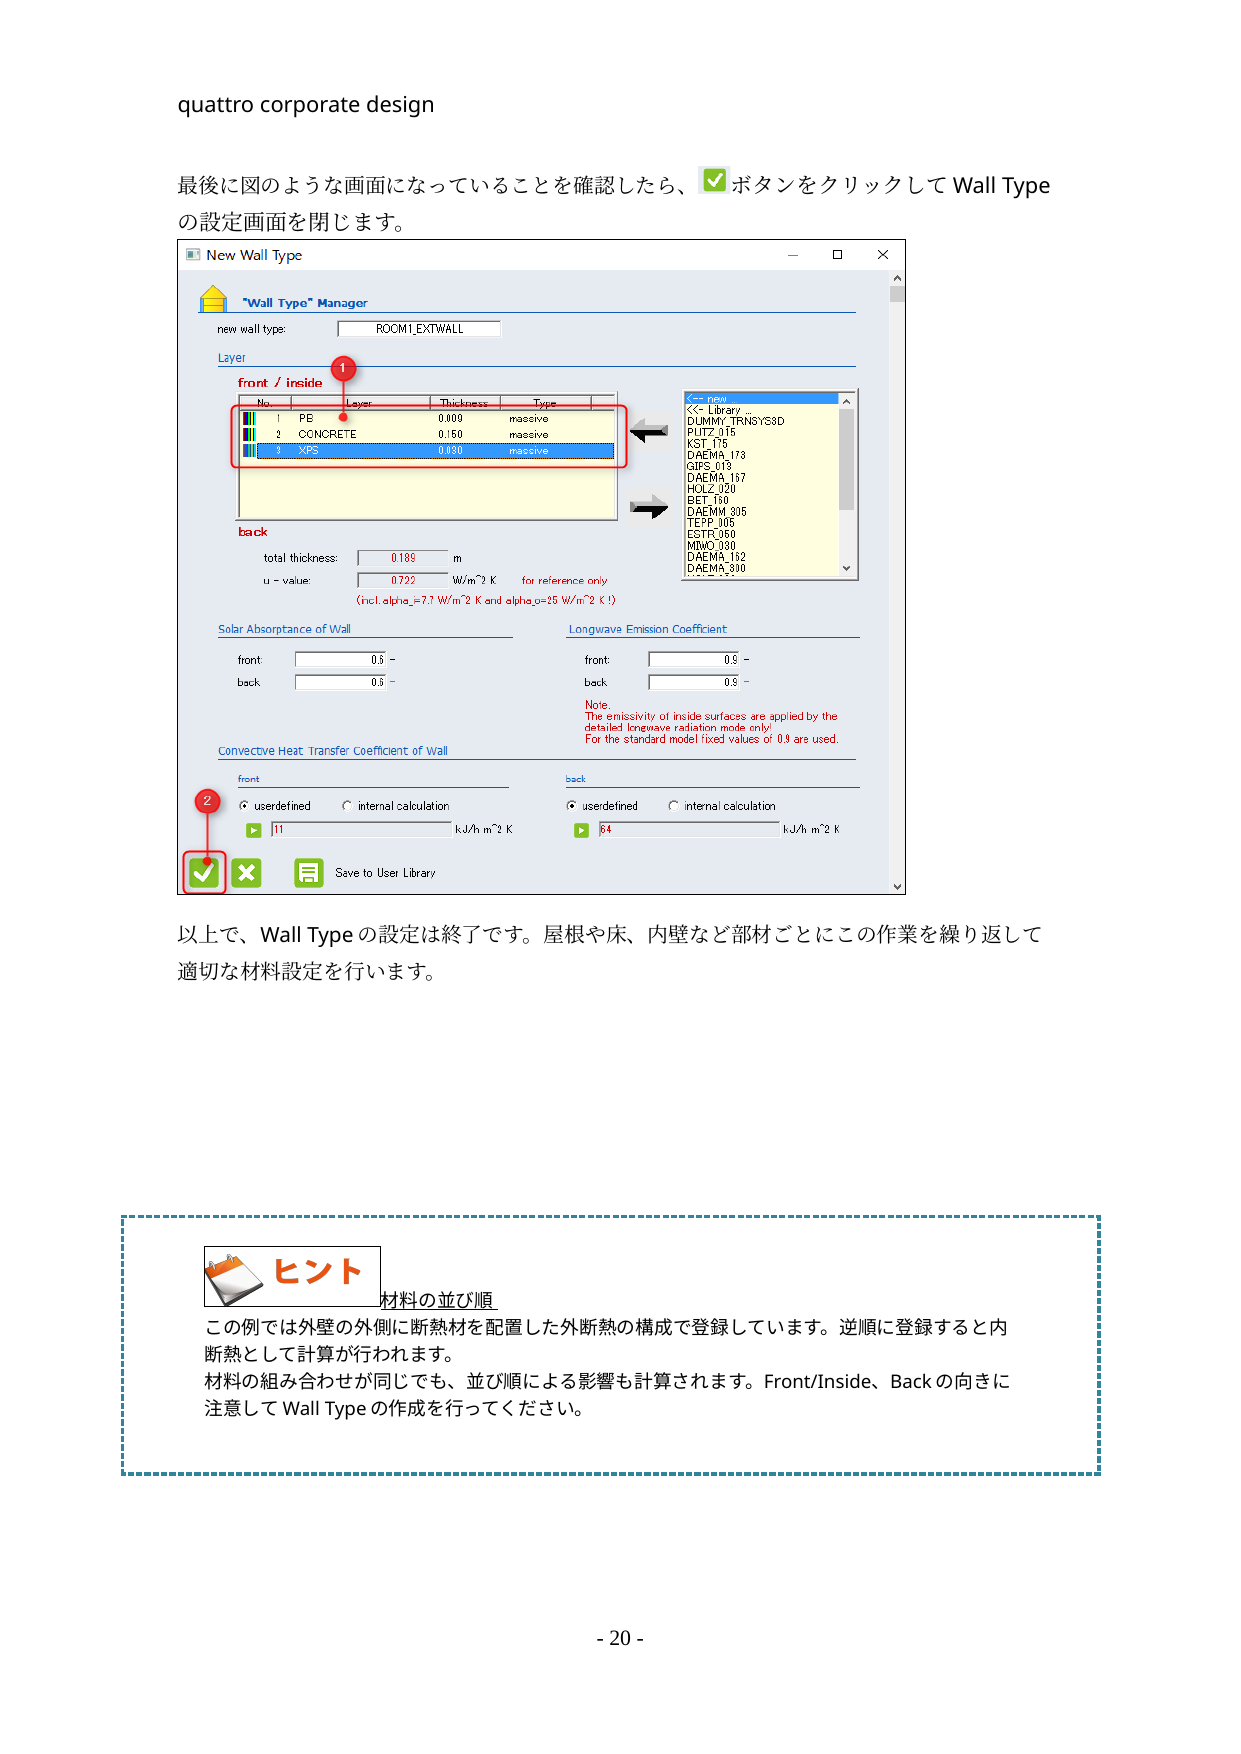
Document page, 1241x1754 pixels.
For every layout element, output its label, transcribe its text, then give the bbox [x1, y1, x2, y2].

picture [178, 240, 905, 894]
picture [698, 166, 731, 194]
picture [205, 1247, 380, 1306]
text 以上で、Wall Typeの設定は終了です。屋根や床、内壁など部材ごとにこの作業を繰り返して適切な材料設定を行います。 [177, 914, 1063, 989]
text この例では外壁の外側に断熱材を配置した外断熱の構成で登録しています。逆順に登録すると内断熱として計算が行われます。 [189, 1312, 1032, 1367]
text 材料の組み合わせが同じでも、並び順による影響も計算されます。Front/Inside、Backの向きに注意してWall Typeの作成を行ってください。 [189, 1367, 1032, 1436]
text 材料の並び順 [189, 1232, 1032, 1312]
text 最後に図のような画面になっていることを確認したら、ボタンをクリックしてWall Typeの設定画面を閉じます。 [177, 164, 1063, 239]
